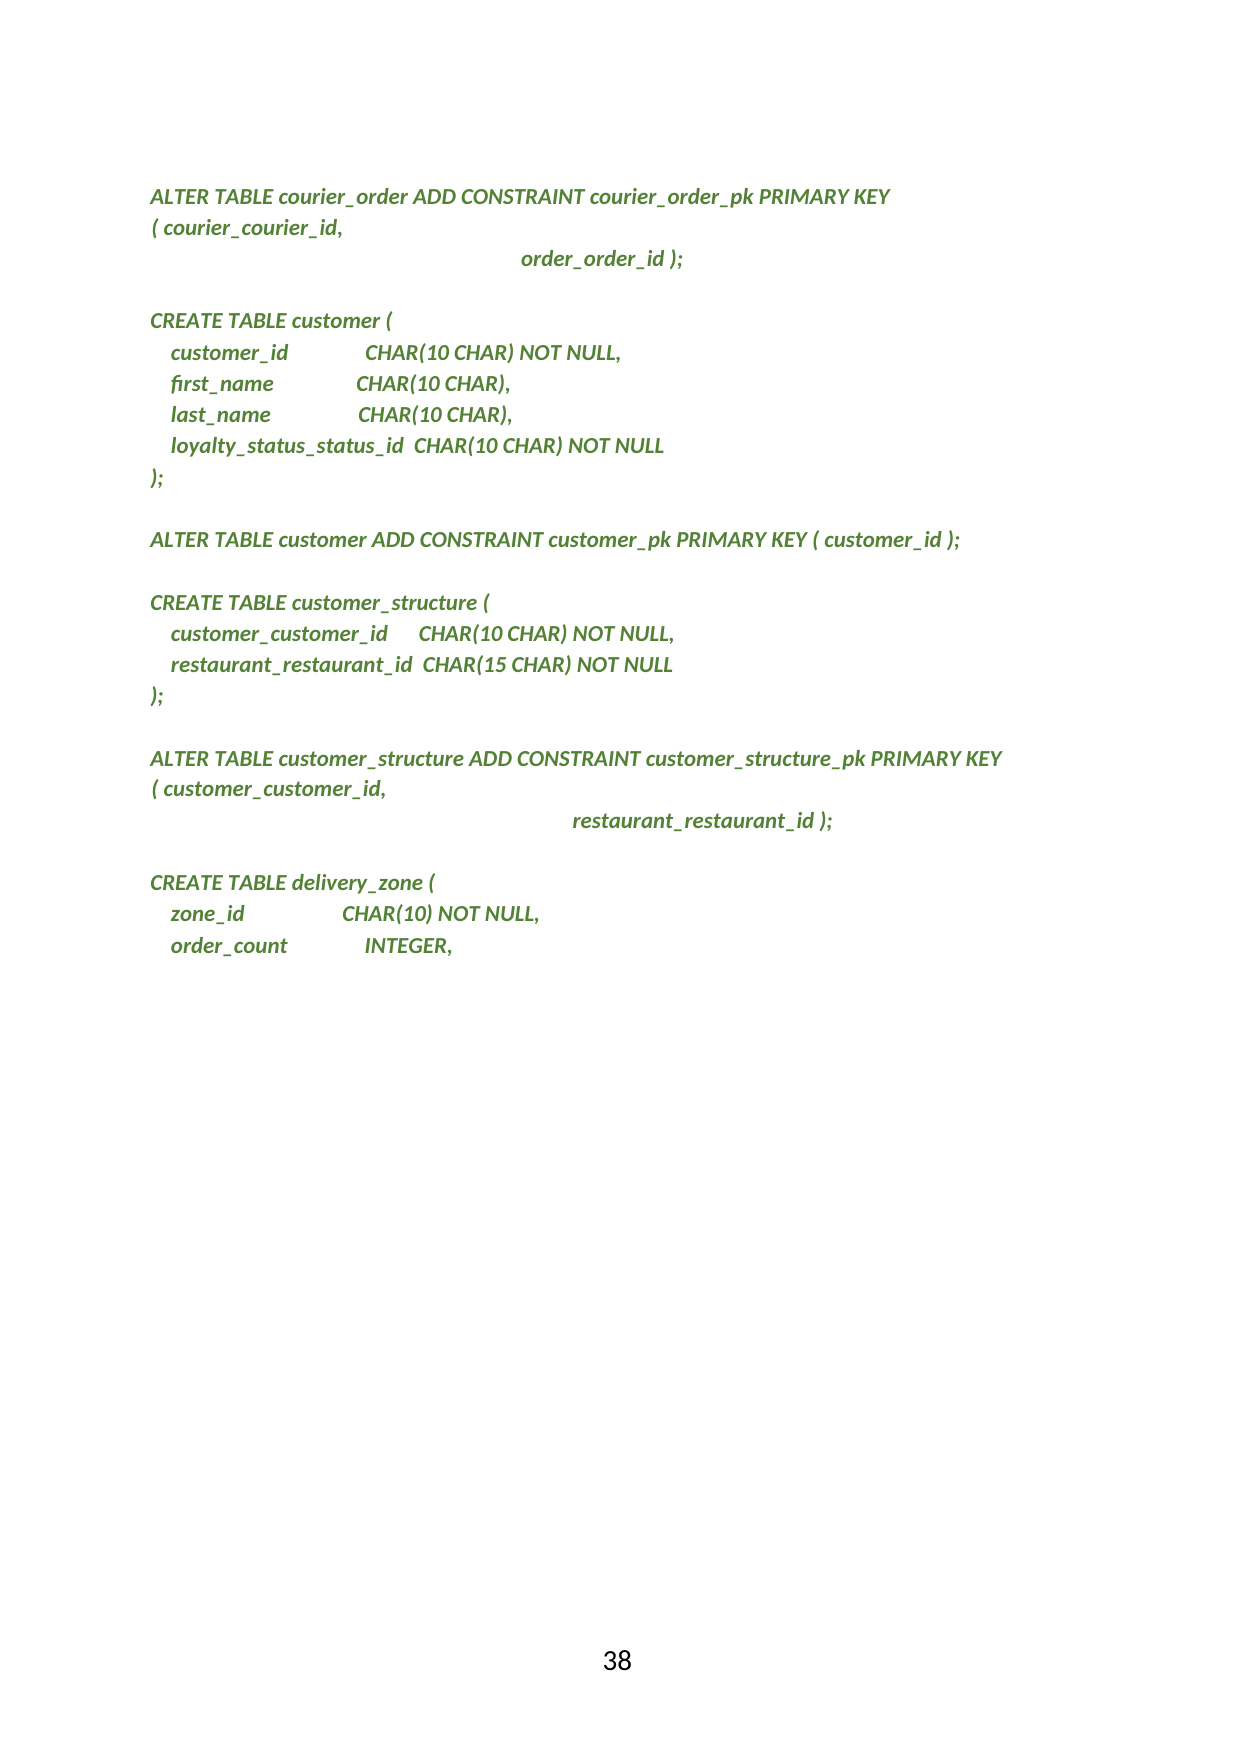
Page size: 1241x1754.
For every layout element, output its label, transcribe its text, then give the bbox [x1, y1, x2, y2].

subtitle CREATE TABLE customer_structure ( [150, 588, 1041, 616]
subtitle order_order_id ); [150, 244, 1041, 272]
subtitle first_name CHAR(10 CHAR), [150, 369, 1041, 397]
subtitle restaurant_restaurant_id ); [150, 806, 1041, 834]
subtitle restaurant_restaurant_id CHAR(15 CHAR) NOT NULL [150, 650, 1041, 678]
subtitle zone_id CHAR(10) NOT NULL, [150, 899, 1041, 928]
subtitle order_count INTEGER, [150, 931, 1041, 959]
subtitle ALTER TABLE customer_structure ADD CONSTRAINT customer_structure_pk PRIMARY KEY ( customer_customer_id, [150, 744, 1041, 803]
subtitle ALTER TABLE customer ADD CONSTRAINT customer_pk PRIMARY KEY ( customer_id ); [150, 525, 1041, 553]
subtitle loyalty_status_status_id CHAR(10 CHAR) NOT NULL [150, 431, 1041, 459]
subtitle ); [150, 681, 1041, 709]
subtitle customer_id CHAR(10 CHAR) NOT NULL, [150, 338, 1041, 366]
subtitle CREATE TABLE customer ( [150, 306, 1041, 334]
subtitle customer_customer_id CHAR(10 CHAR) NOT NULL, [150, 619, 1041, 647]
subtitle ALTER TABLE courier_order ADD CONSTRAINT courier_order_pk PRIMARY KEY ( courier_courier_id, [150, 182, 1041, 241]
subtitle CREATE TABLE delivery_zone ( [150, 868, 1041, 896]
subtitle ); [150, 463, 1041, 491]
subtitle last_name CHAR(10 CHAR), [150, 400, 1041, 428]
